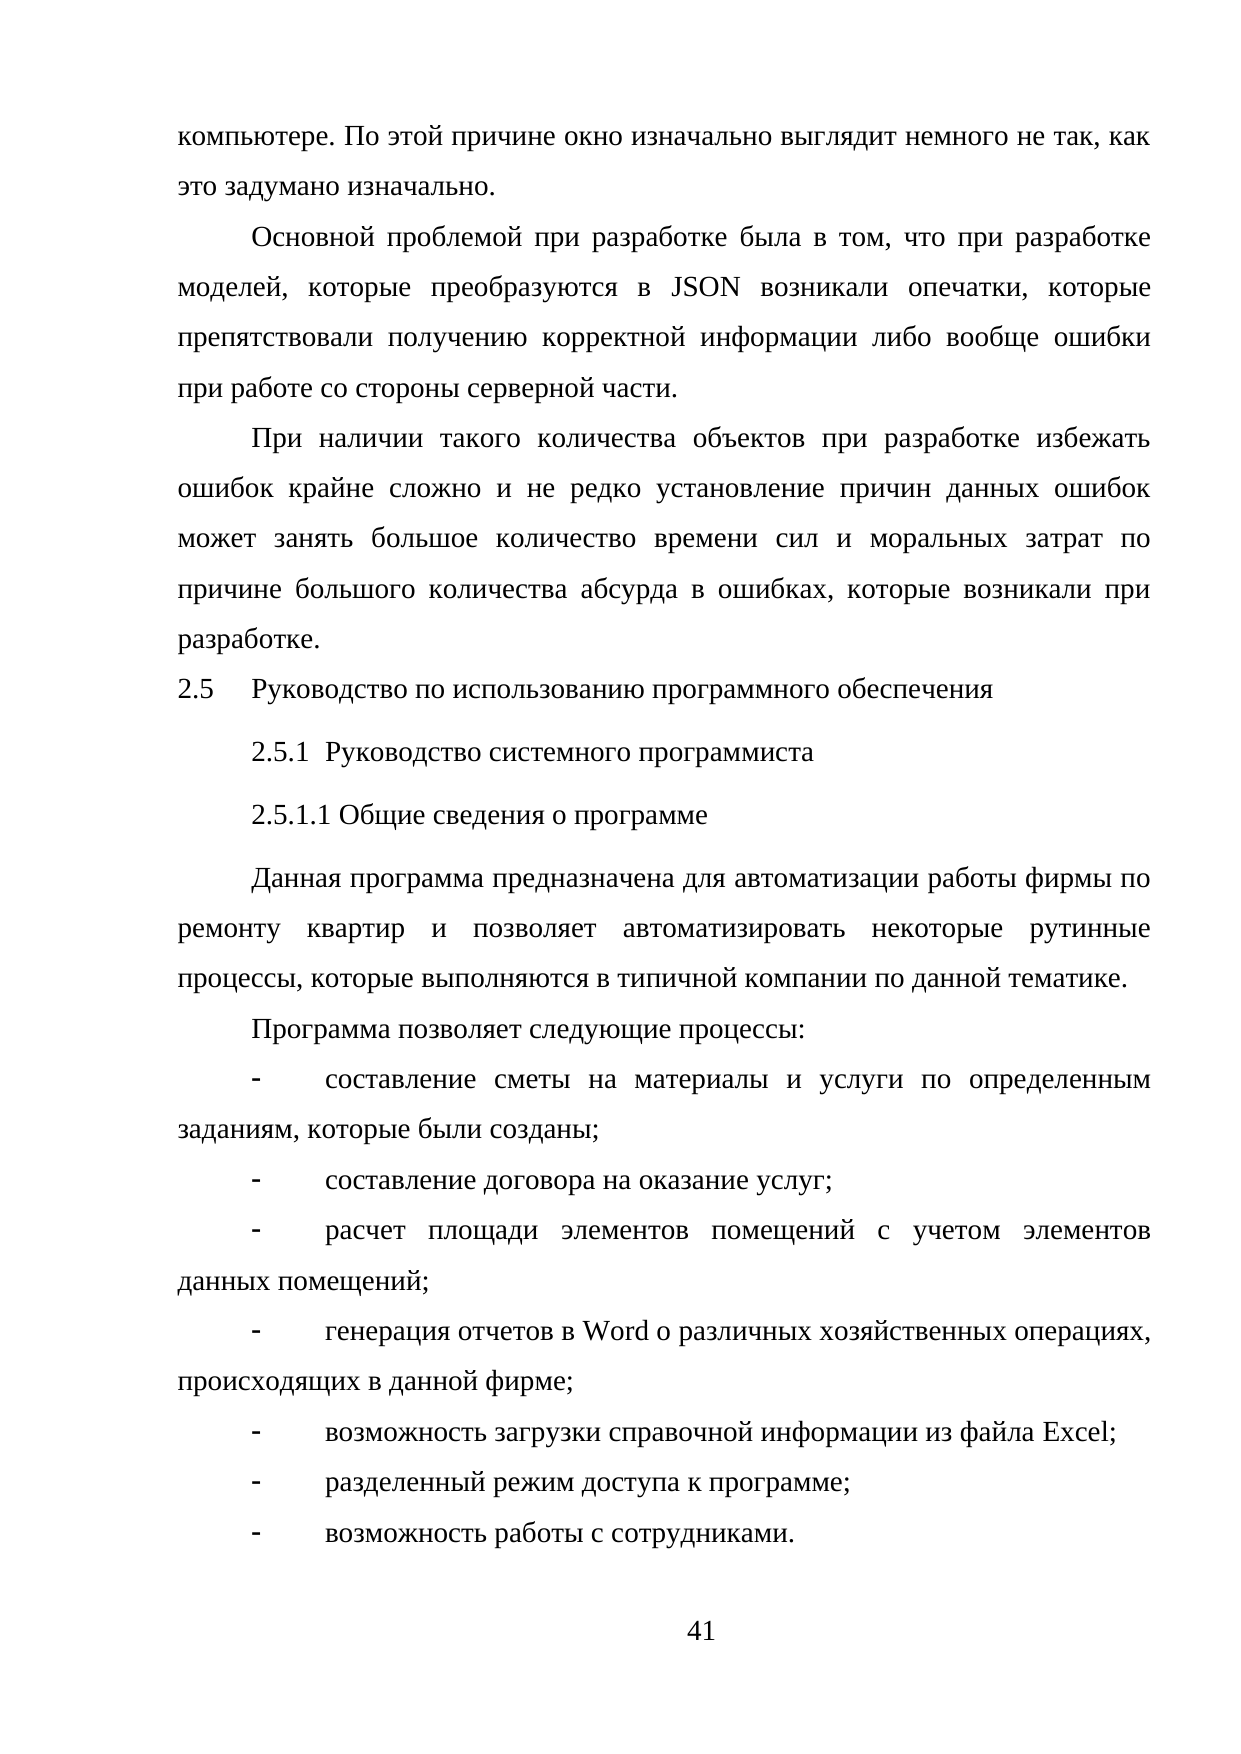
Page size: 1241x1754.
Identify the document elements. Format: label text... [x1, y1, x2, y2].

text Данная программа предназначена для автоматизации работы фирмы по ремонту квартир и позволяет автоматизировать некоторые рутинные процессы, которые выполняются в типичной компании по данной тематике. [177, 860, 1152, 994]
text разделенный режим доступа к программе; [177, 1464, 1152, 1498]
text Основной проблемой при разработке была в том, что при разработке моделей, которые преобразуются в JSON возникали опечатки, которые препятствовали получению корректной информации либо вообще ошибки при работе со стороны серверной части. [177, 219, 1152, 403]
subtitle Руководство по использованию программного обеспечения [177, 672, 1152, 705]
subtitle Руководство системного программиста [177, 734, 1152, 768]
text генерация отчетов в Word о различных хозяйственных операциях, происходящих в данной фирме; [177, 1313, 1152, 1397]
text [177, 118, 1152, 202]
text возможность загрузки справочной информации из файла Excel; [177, 1414, 1152, 1447]
text расчет площади элементов помещений с учетом элементов данных помещений; [177, 1212, 1152, 1296]
text составление договора на оказание услуг; [177, 1162, 1152, 1196]
text При наличии такого количества объектов при разработке избежать ошибок крайне сложно и не редко установление причин данных ошибок может занять большое количество времени сил и моральных затрат по причине большого количества абсурда в ошибках, которые возникали при разработке. [177, 420, 1152, 655]
subtitle Общие сведения о программе [177, 797, 1152, 831]
text возможность работы с сотрудниками. [177, 1515, 1152, 1548]
text составление сметы на материалы и услуги по определенным заданиям, которые были созданы; [177, 1061, 1152, 1145]
text Программа позволяет следующие процессы: [177, 1011, 1152, 1044]
